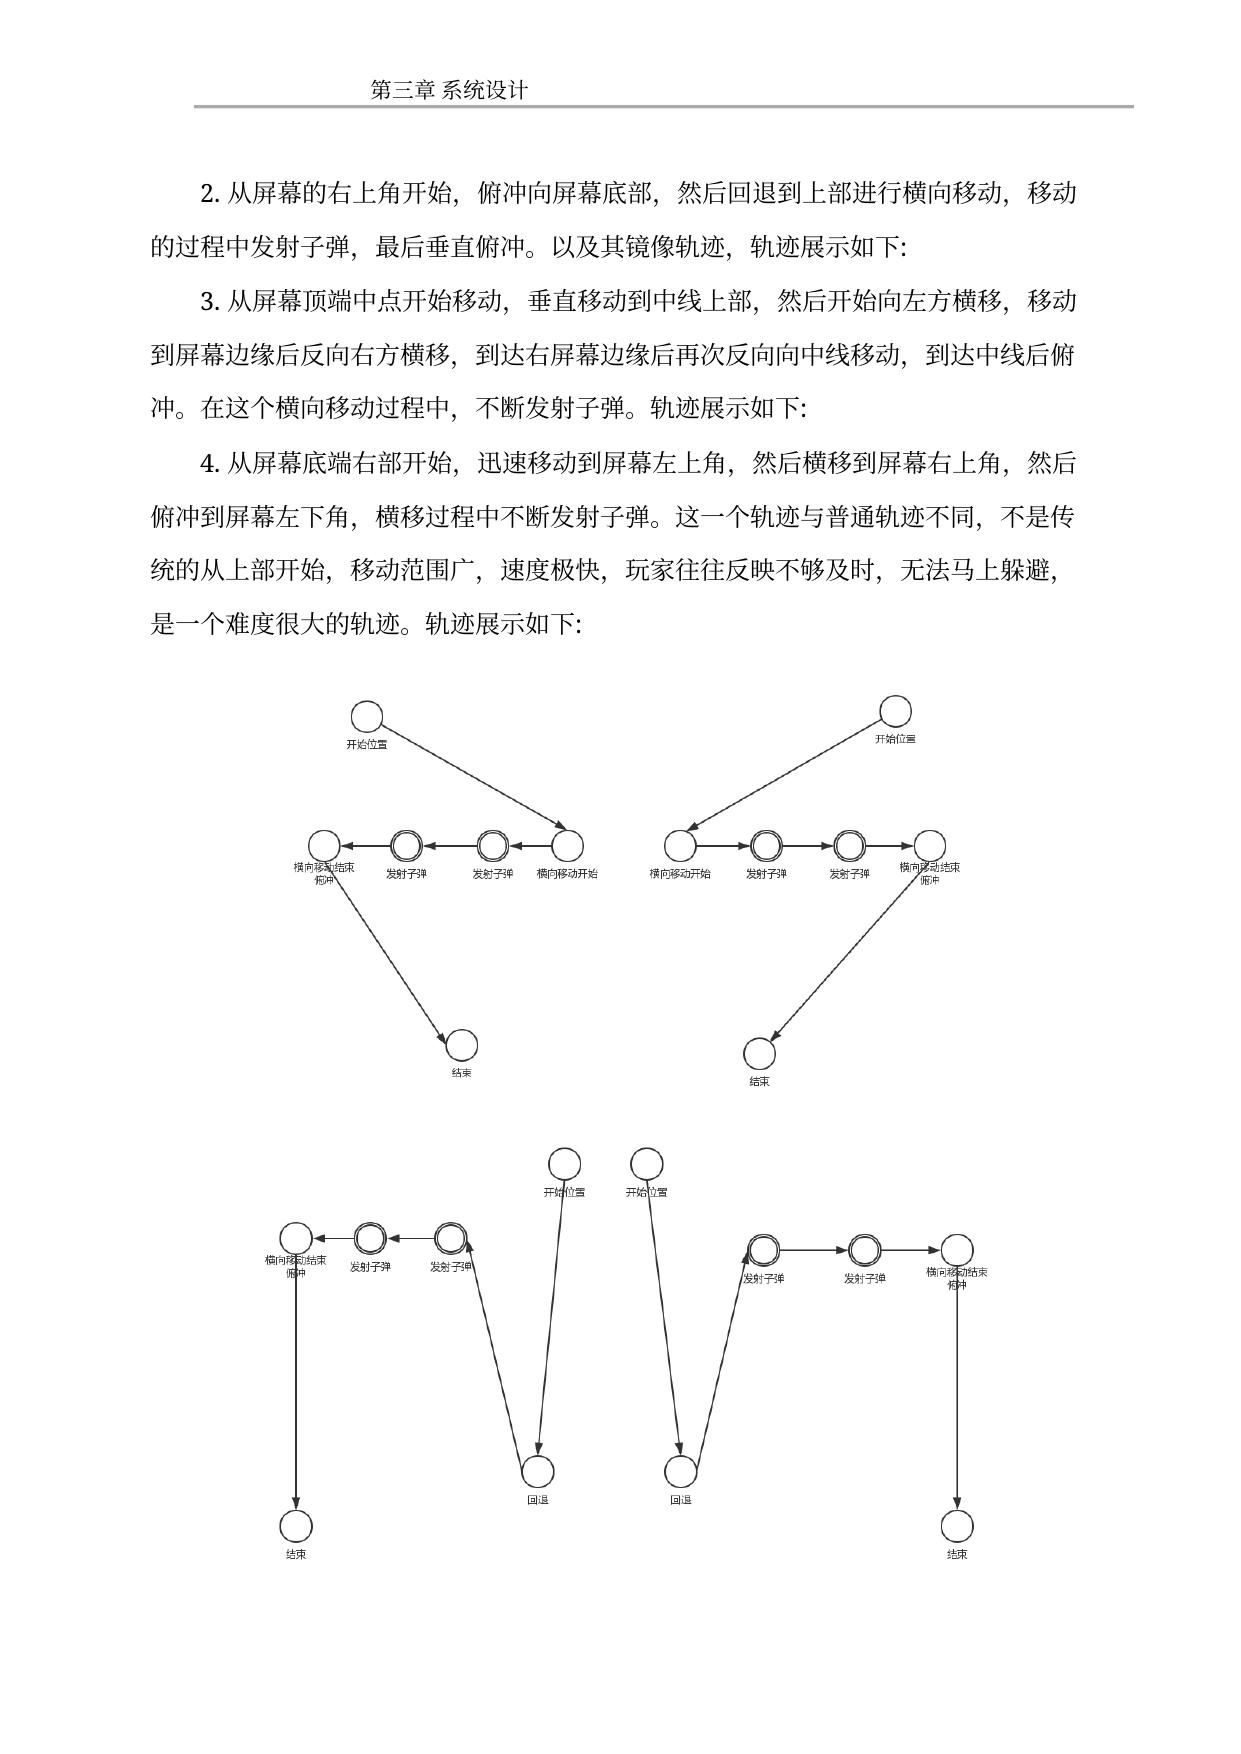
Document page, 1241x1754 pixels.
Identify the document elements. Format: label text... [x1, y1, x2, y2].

picture [242, 1110, 998, 1567]
text 4. 从屏幕底端右部开始，迅速移动到屏幕左上角，然后横移到屏幕右上角，然后俯冲到屏幕左下角，横移过程中不断发射子弹。这一个轨迹与普通轨迹不同，不是传统的从上部开始，移动范围广，速度极快，玩家往往反映不够及时，无法马上躲避，是一个难度很大的轨迹。轨迹展示如下: [150, 443, 1090, 641]
text 2. 从屏幕的右上角开始，俯冲向屏幕底部，然后回退到上部进行横向移动，移动的过程中发射子弹，最后垂直俯冲。以及其镜像轨迹，轨迹展示如下: [150, 173, 1090, 263]
picture [271, 658, 970, 1094]
text 3. 从屏幕顶端中点开始移动，垂直移动到中线上部，然后开始向左方横移，移动到屏幕边缘后反向右方横移，到达右屏幕边缘后再次反向向中线移动，到达中线后俯冲。在这个横向移动过程中，不断发射子弹。轨迹展示如下: [150, 281, 1090, 425]
